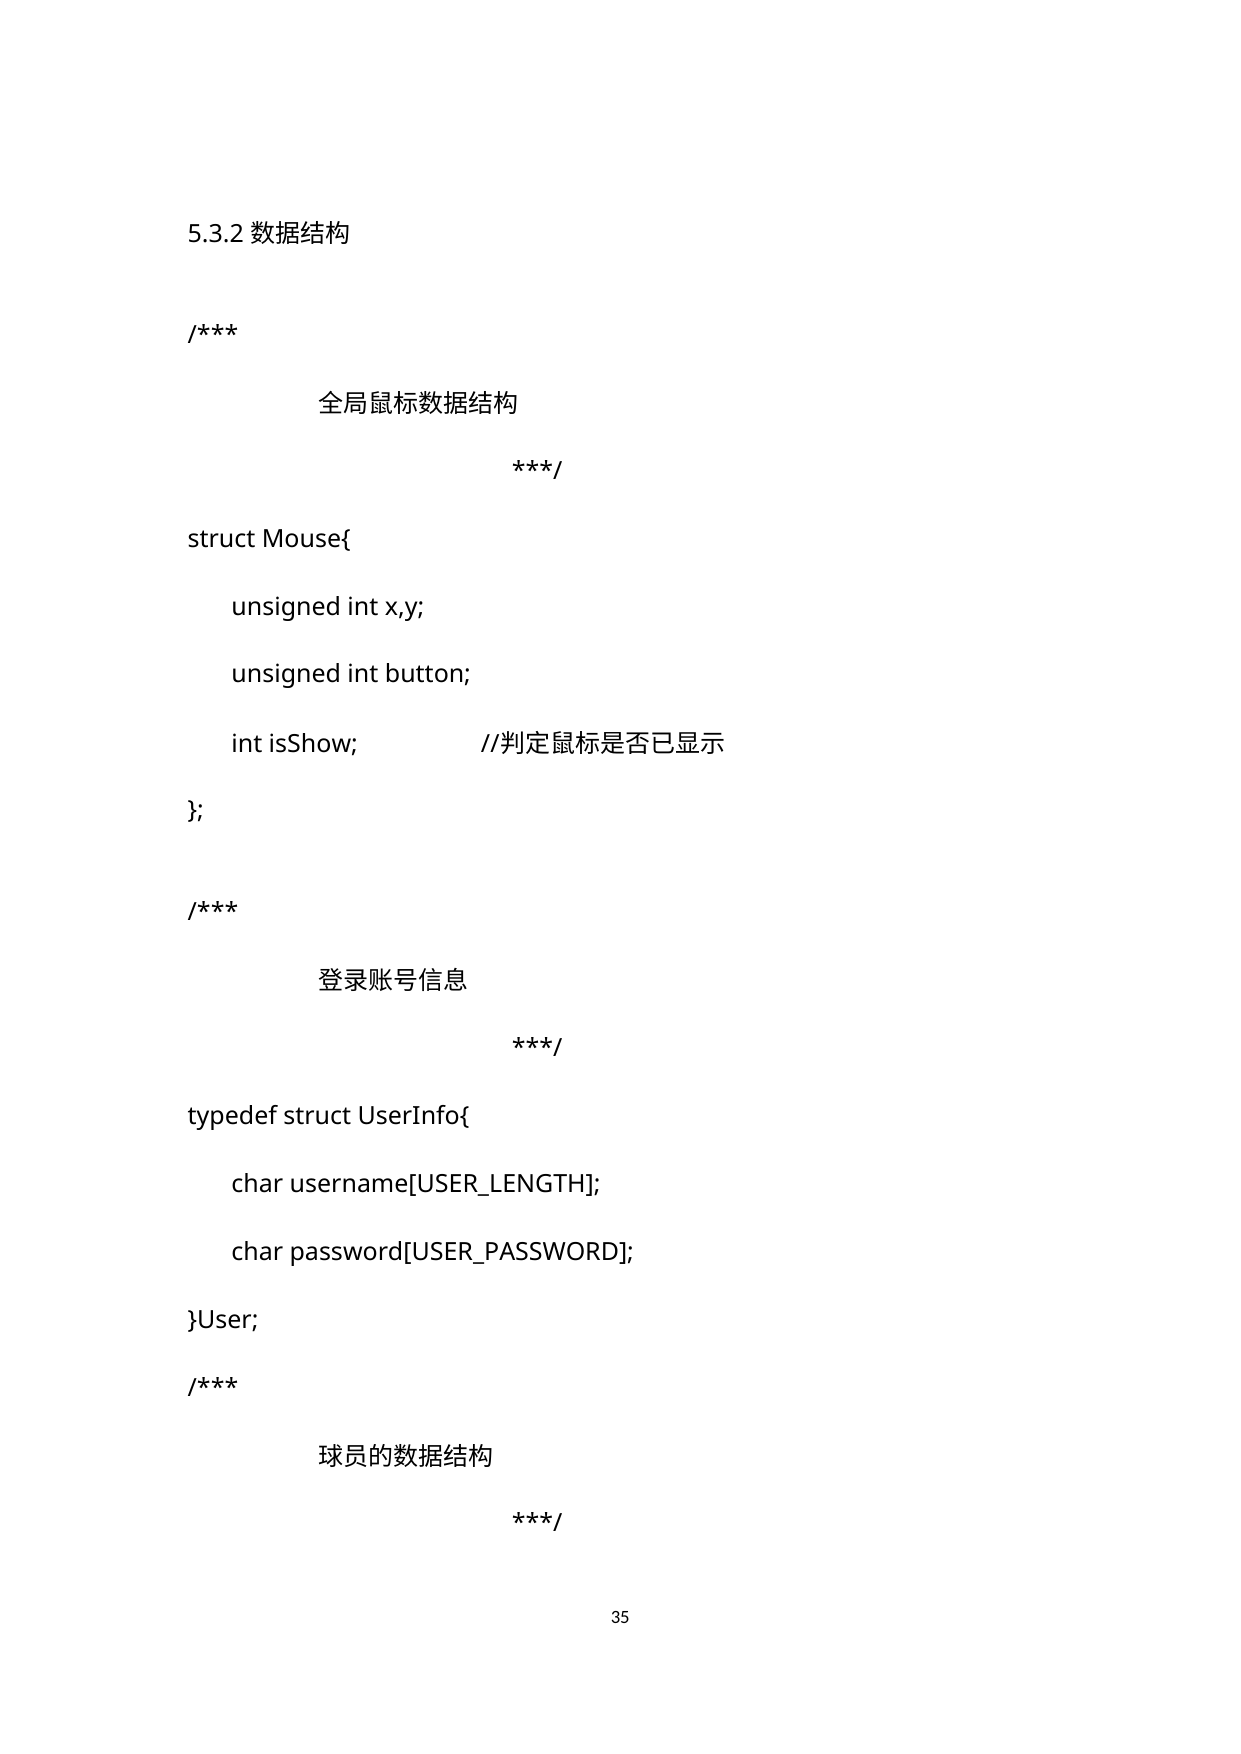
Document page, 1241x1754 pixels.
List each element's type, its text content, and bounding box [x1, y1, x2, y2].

text char username[USER_LENGTH]; [187, 1149, 1053, 1217]
text /*** [187, 877, 1053, 945]
text int isShow; //判定鼠标是否已显示 [187, 707, 1053, 775]
text /*** [187, 300, 1053, 368]
text unsigned int x,y; [187, 571, 1053, 639]
text struct Mouse{ [187, 503, 1053, 571]
text }; [187, 775, 1053, 843]
text unsigned int button; [187, 639, 1053, 707]
text 全局鼠标数据结构 [187, 368, 1053, 436]
text 球员的数据结构 [187, 1420, 1053, 1488]
text 登录账号信息 [187, 945, 1053, 1013]
text ***/ [187, 1013, 1053, 1081]
text ***/ [187, 1488, 1053, 1556]
text typedef struct UserInfo{ [187, 1081, 1053, 1149]
text 5.3.2 数据结构 [187, 198, 1053, 266]
text ***/ [187, 436, 1053, 503]
text }User; [187, 1284, 1053, 1352]
text /*** [187, 1352, 1053, 1420]
text char password[USER_PASSWORD]; [187, 1217, 1053, 1284]
